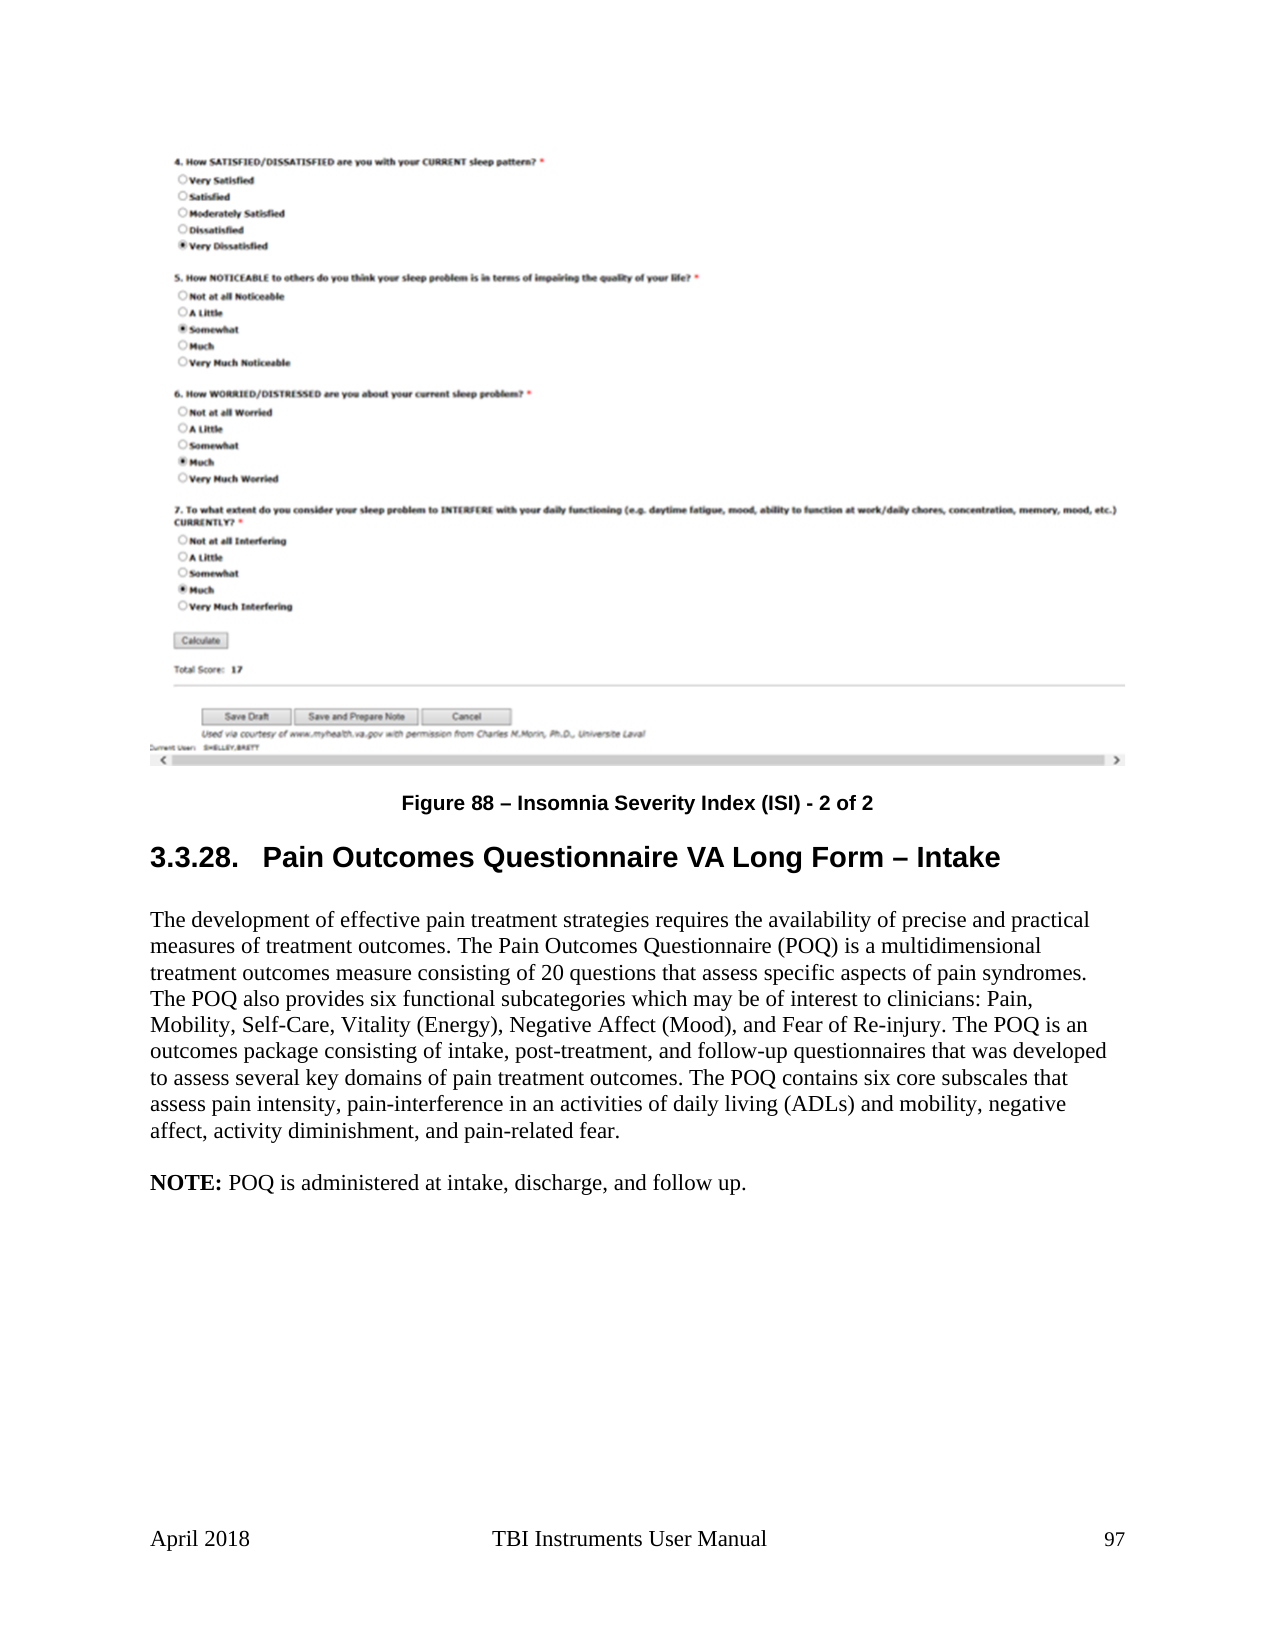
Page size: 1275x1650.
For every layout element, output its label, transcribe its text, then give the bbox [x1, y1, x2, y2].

picture [150, 150, 1125, 766]
subtitle Pain Outcomes Questionnaire VA Long Form – Intake [150, 840, 1125, 873]
text Figure 88 – Insomnia Severity Index (ISI) - 2 of 2 [150, 791, 1125, 815]
text NOTE: POQ is administered at intake, discharge, and follow up. [150, 1169, 1125, 1196]
text The development of effective pain treatment strategies requires the availability of precise and practical measures of treatment outcomes. The Pain Outcomes Questionnaire (POQ) is a multidimensional treatment outcomes measure consisting of 20 questions that assess specific aspects of pain syndromes. The POQ also provides six functional subcategories which may be of interest to clinicians: Pain, Mobility, Self-Care, Vitality (Energy), Negative Affect (Mood), and Fear of Re-injury. The POQ is an outcomes package consisting of intake, post-treatment, and follow-up questionnaires that was developed to assess several key domains of pain treatment outcomes. The POQ contains six core subscales that assess pain intensity, pain-interference in an activities of daily living (ADLs) and mobility, negative affect, activity diminishment, and pain-related fear. [150, 906, 1125, 1143]
